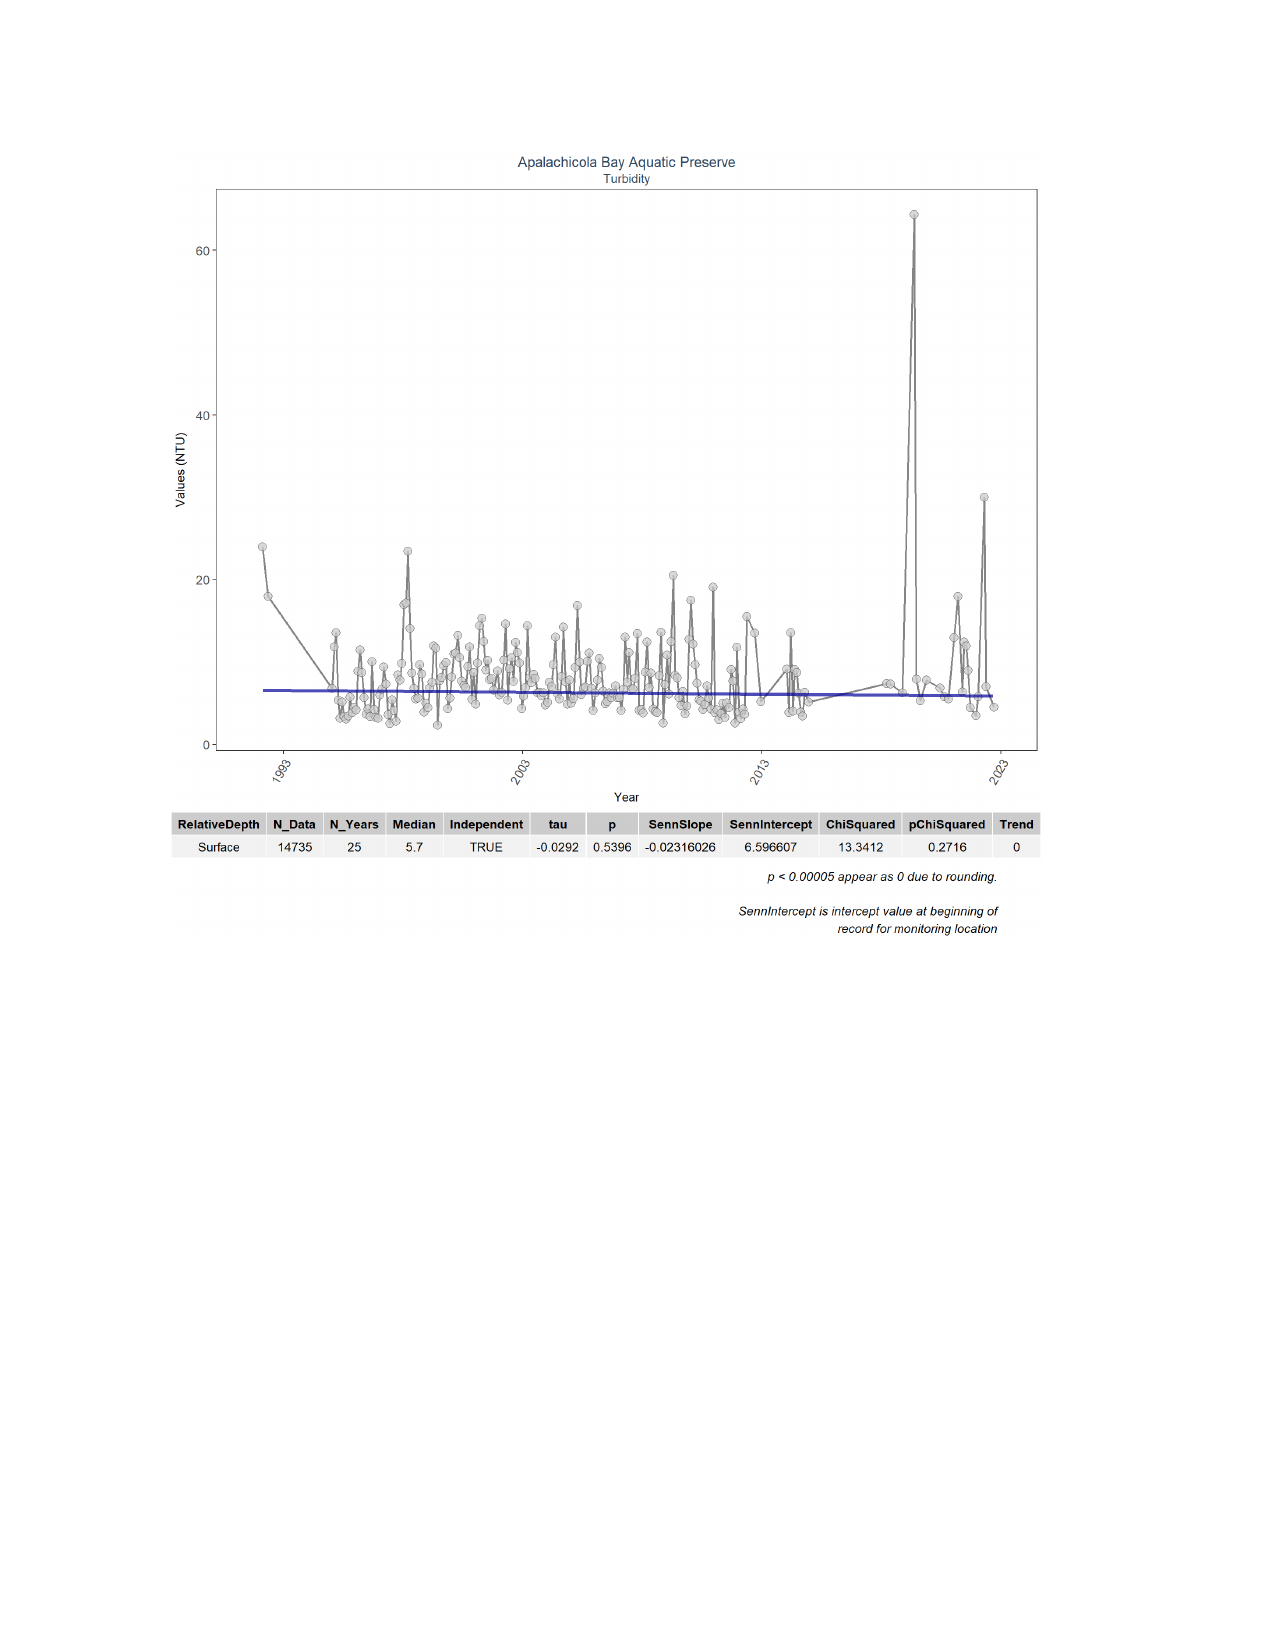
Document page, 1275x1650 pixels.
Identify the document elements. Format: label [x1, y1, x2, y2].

picture [168, 150, 1044, 938]
